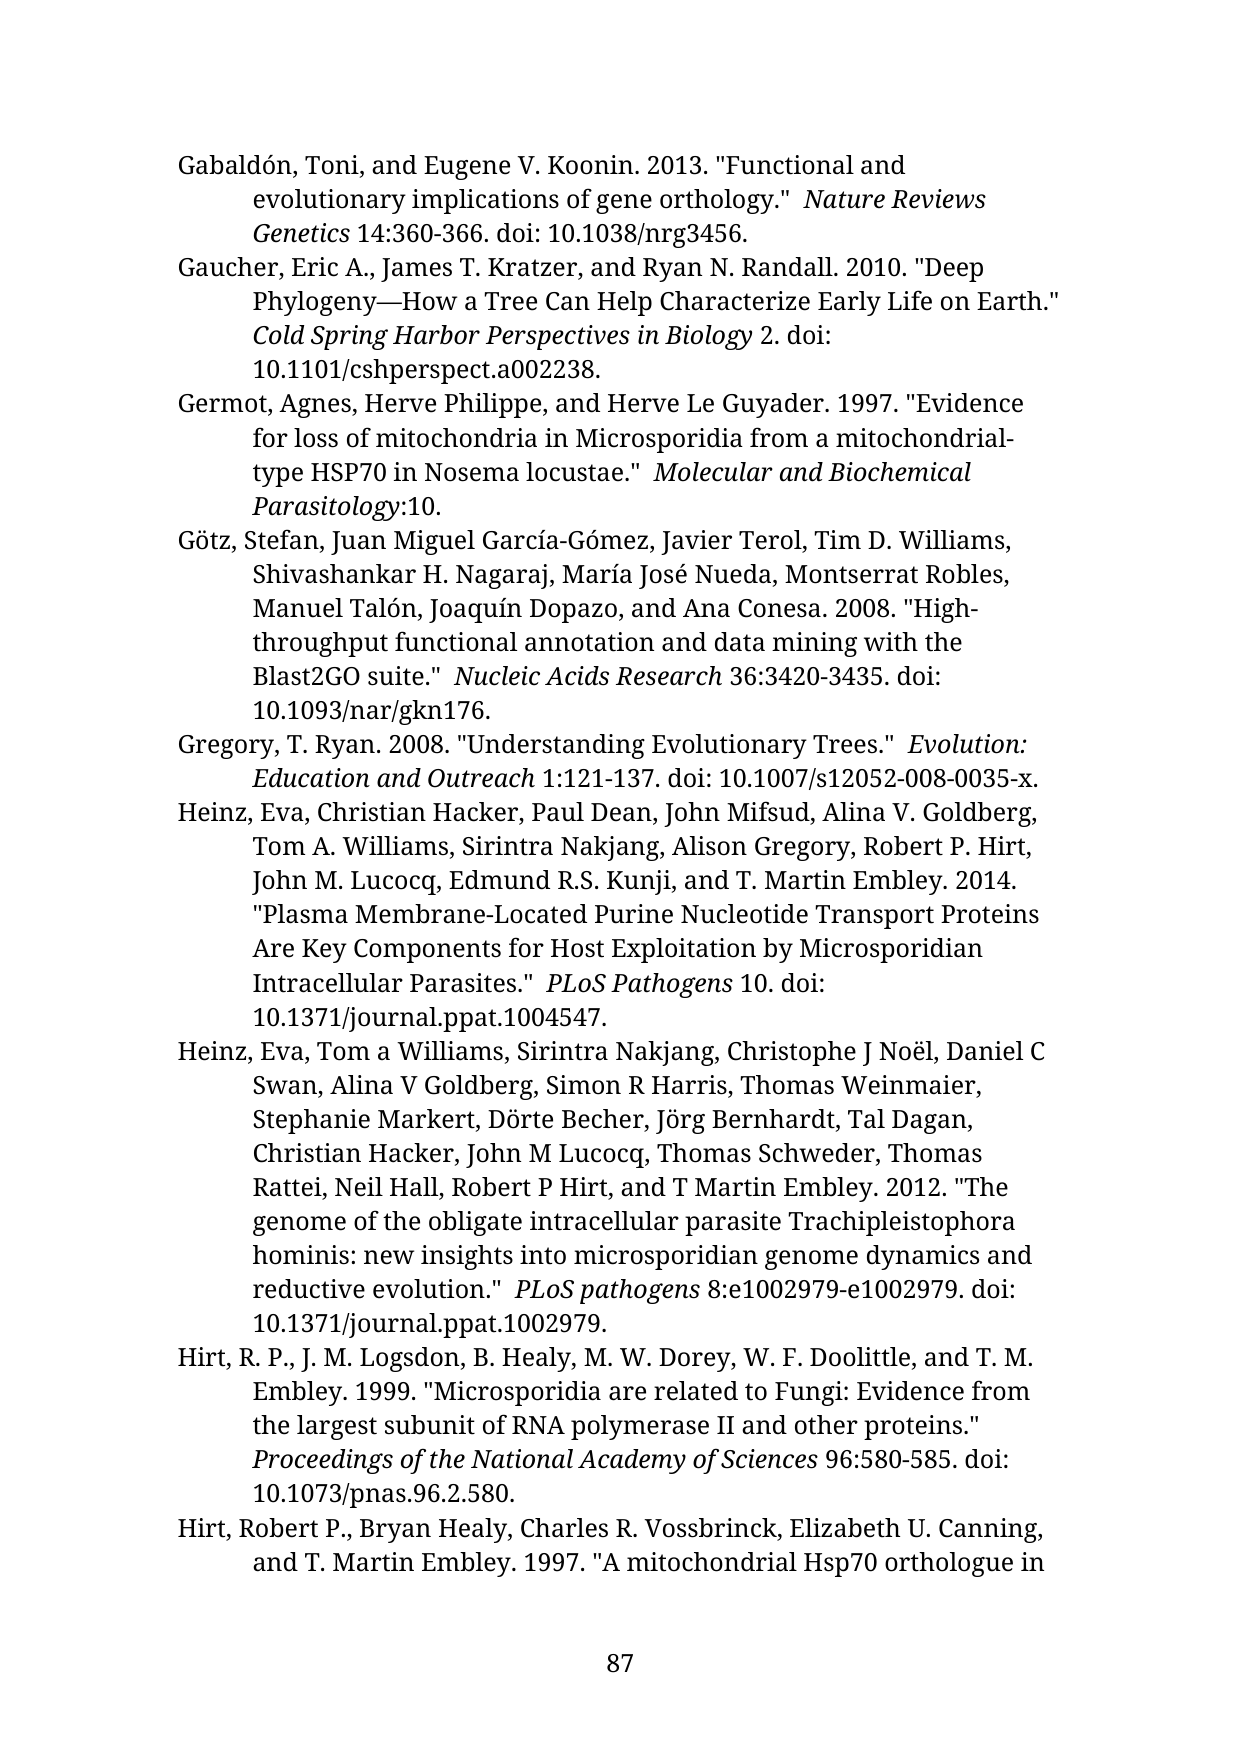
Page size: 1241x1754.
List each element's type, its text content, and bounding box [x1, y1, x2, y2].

text Götz, Stefan, Juan Miguel García-Gómez, Javier Terol, Tim D. Williams, Shivashankar H. Nagaraj, María José Nueda, Montserrat Robles, Manuel Talón, Joaquín Dopazo, and Ana Conesa. 2008. "High-throughput functional annotation and data mining with the Blast2GO suite." Nucleic Acids Research 36:3420-3435. doi: 10.1093/nar/gkn176. [177, 522, 1063, 727]
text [177, 1510, 1063, 1578]
text Heinz, Eva, Christian Hacker, Paul Dean, John Mifsud, Alina V. Goldberg, Tom A. Williams, Sirintra Nakjang, Alison Gregory, Robert P. Hirt, John M. Lucocq, Edmund R.S. Kunji, and T. Martin Embley. 2014. "Plasma Membrane-Located Purine Nucleotide Transport Proteins Are Key Components for Host Exploitation by Microsporidian Intracellular Parasites." PLoS Pathogens 10. doi: 10.1371/journal.ppat.1004547. [177, 795, 1063, 1033]
text Germot, Agnes, Herve Philippe, and Herve Le Guyader. 1997. "Evidence for loss of mitochondria in Microsporidia from a mitochondrial-type HSP70 in Nosema locustae." Molecular and Biochemical Parasitology:10. [177, 386, 1063, 522]
text Heinz, Eva, Tom a Williams, Sirintra Nakjang, Christophe J Noël, Daniel C Swan, Alina V Goldberg, Simon R Harris, Thomas Weinmaier, Stephanie Markert, Dörte Becher, Jörg Bernhardt, Tal Dagan, Christian Hacker, John M Lucocq, Thomas Schweder, Thomas Rattei, Neil Hall, Robert P Hirt, and T Martin Embley. 2012. "The genome of the obligate intracellular parasite Trachipleistophora hominis: new insights into microsporidian genome dynamics and reductive evolution." PLoS pathogens 8:e1002979-e1002979. doi: 10.1371/journal.ppat.1002979. [177, 1033, 1063, 1340]
text Gabaldón, Toni, and Eugene V. Koonin. 2013. "Functional and evolutionary implications of gene orthology." Nature Reviews Genetics 14:360-366. doi: 10.1038/nrg3456. [177, 148, 1063, 250]
text Gaucher, Eric A., James T. Kratzer, and Ryan N. Randall. 2010. "Deep Phylogeny—How a Tree Can Help Characterize Early Life on Earth." Cold Spring Harbor Perspectives in Biology 2. doi: 10.1101/cshperspect.a002238. [177, 250, 1063, 386]
text Gregory, T. Ryan. 2008. "Understanding Evolutionary Trees." Evolution: Education and Outreach 1:121-137. doi: 10.1007/s12052-008-0035-x. [177, 727, 1063, 795]
text Hirt, R. P., J. M. Logsdon, B. Healy, M. W. Dorey, W. F. Doolittle, and T. M. Embley. 1999. "Microsporidia are related to Fungi: Evidence from the largest subunit of RNA polymerase II and other proteins." Proceedings of the National Academy of Sciences 96:580-585. doi: 10.1073/pnas.96.2.580. [177, 1340, 1063, 1510]
